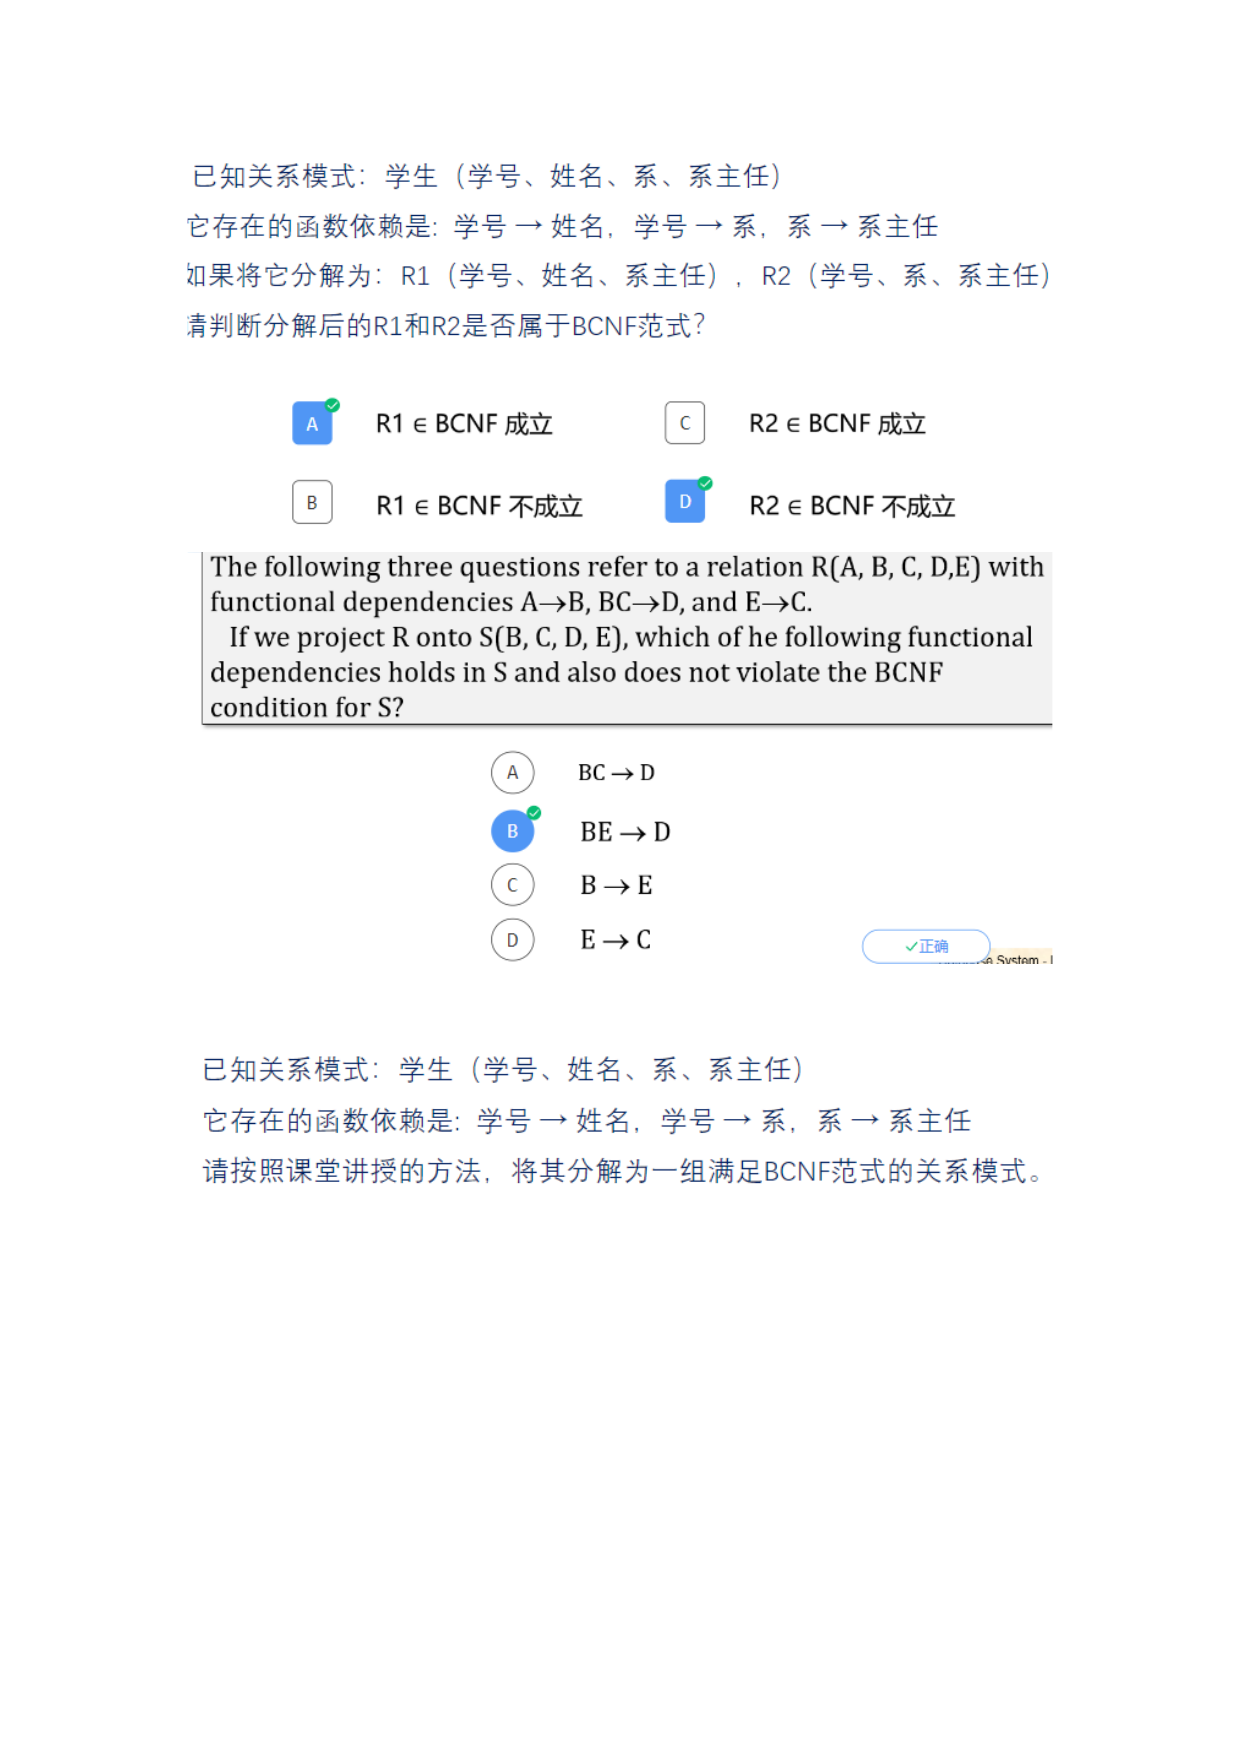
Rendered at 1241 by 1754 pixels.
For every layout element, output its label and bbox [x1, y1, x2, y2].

picture [188, 1039, 1052, 1202]
picture [187, 162, 1053, 529]
picture [187, 552, 1053, 964]
